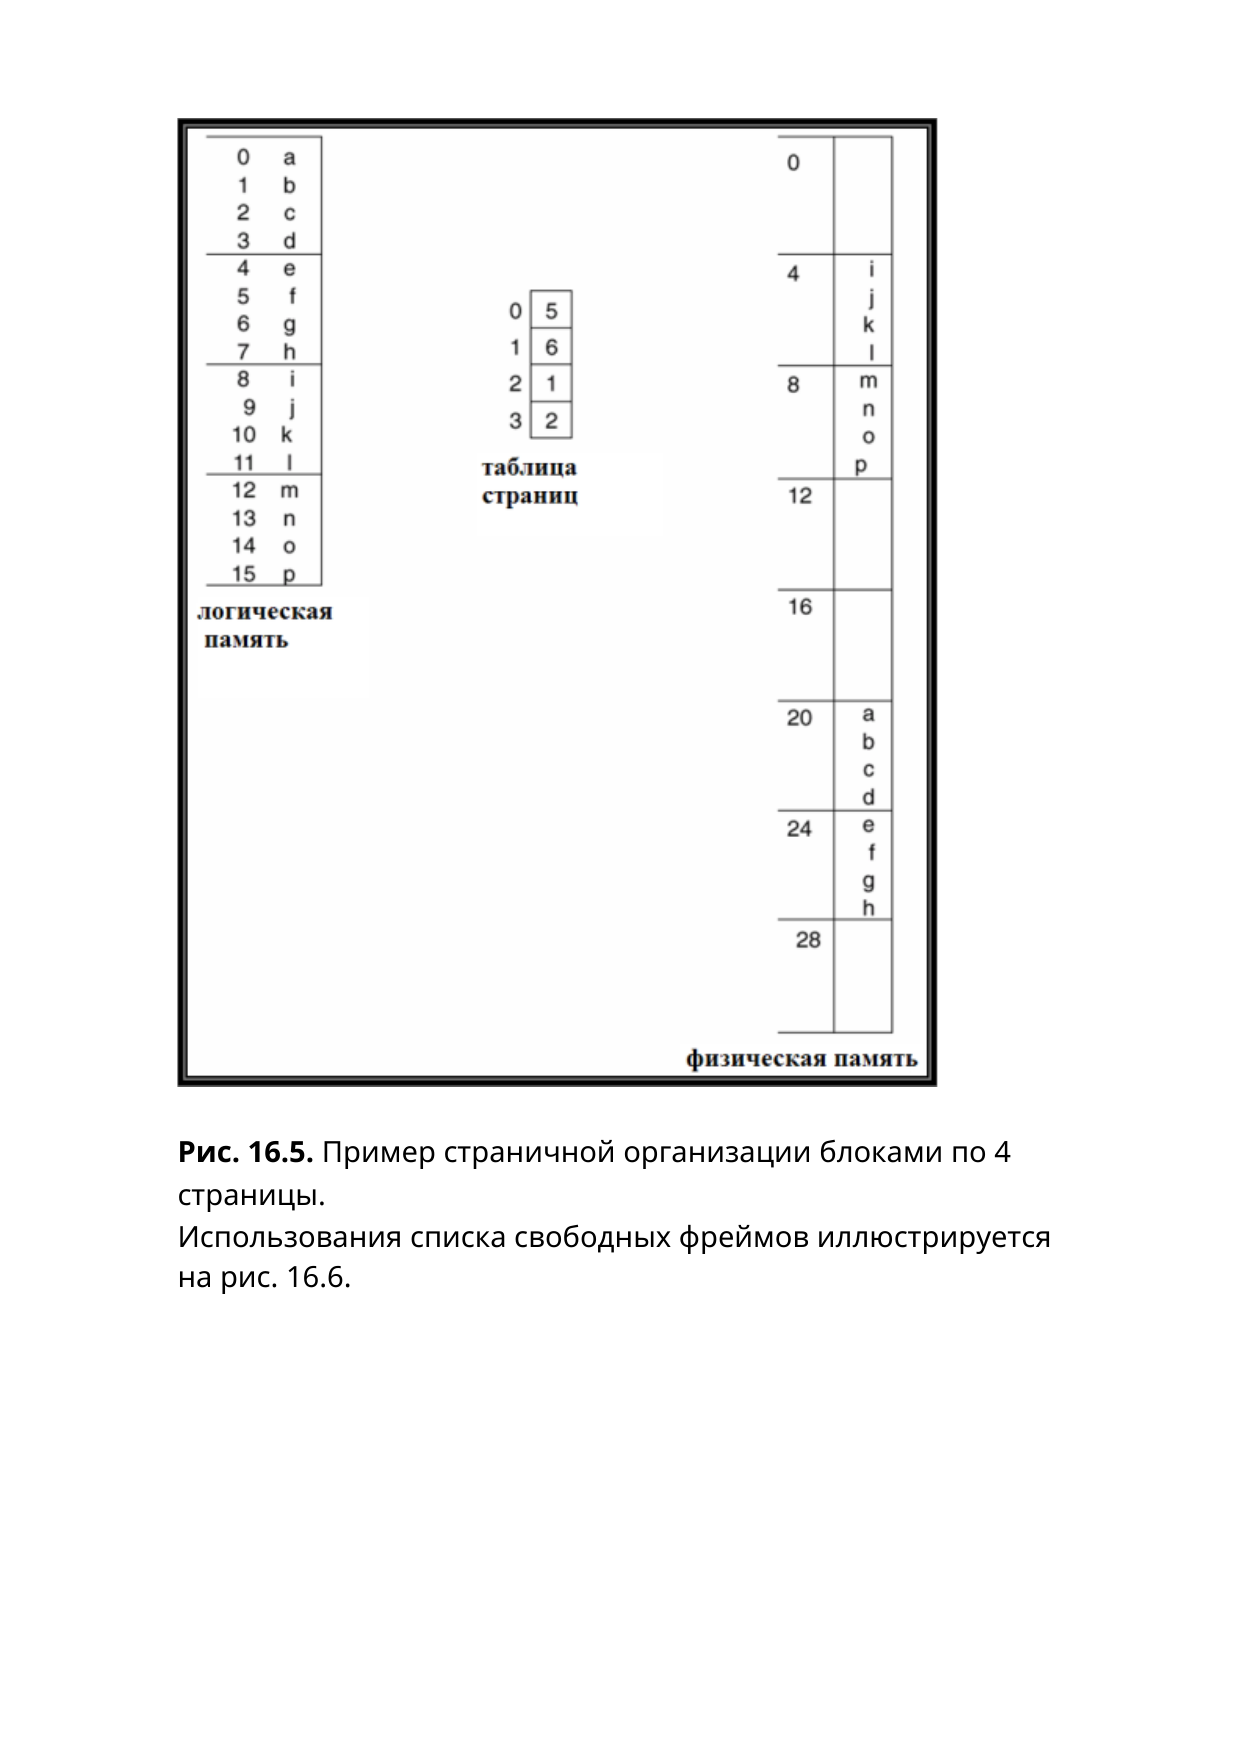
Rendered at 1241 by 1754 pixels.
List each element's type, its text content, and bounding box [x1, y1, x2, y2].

text Рис. 16.5. Пример страничной организации блоками по 4 страницы. [177, 1088, 1152, 1214]
picture [177, 118, 938, 1087]
text Использования списка свободных фреймов иллюстрируется на рис. 16.6. [177, 1217, 1152, 1296]
